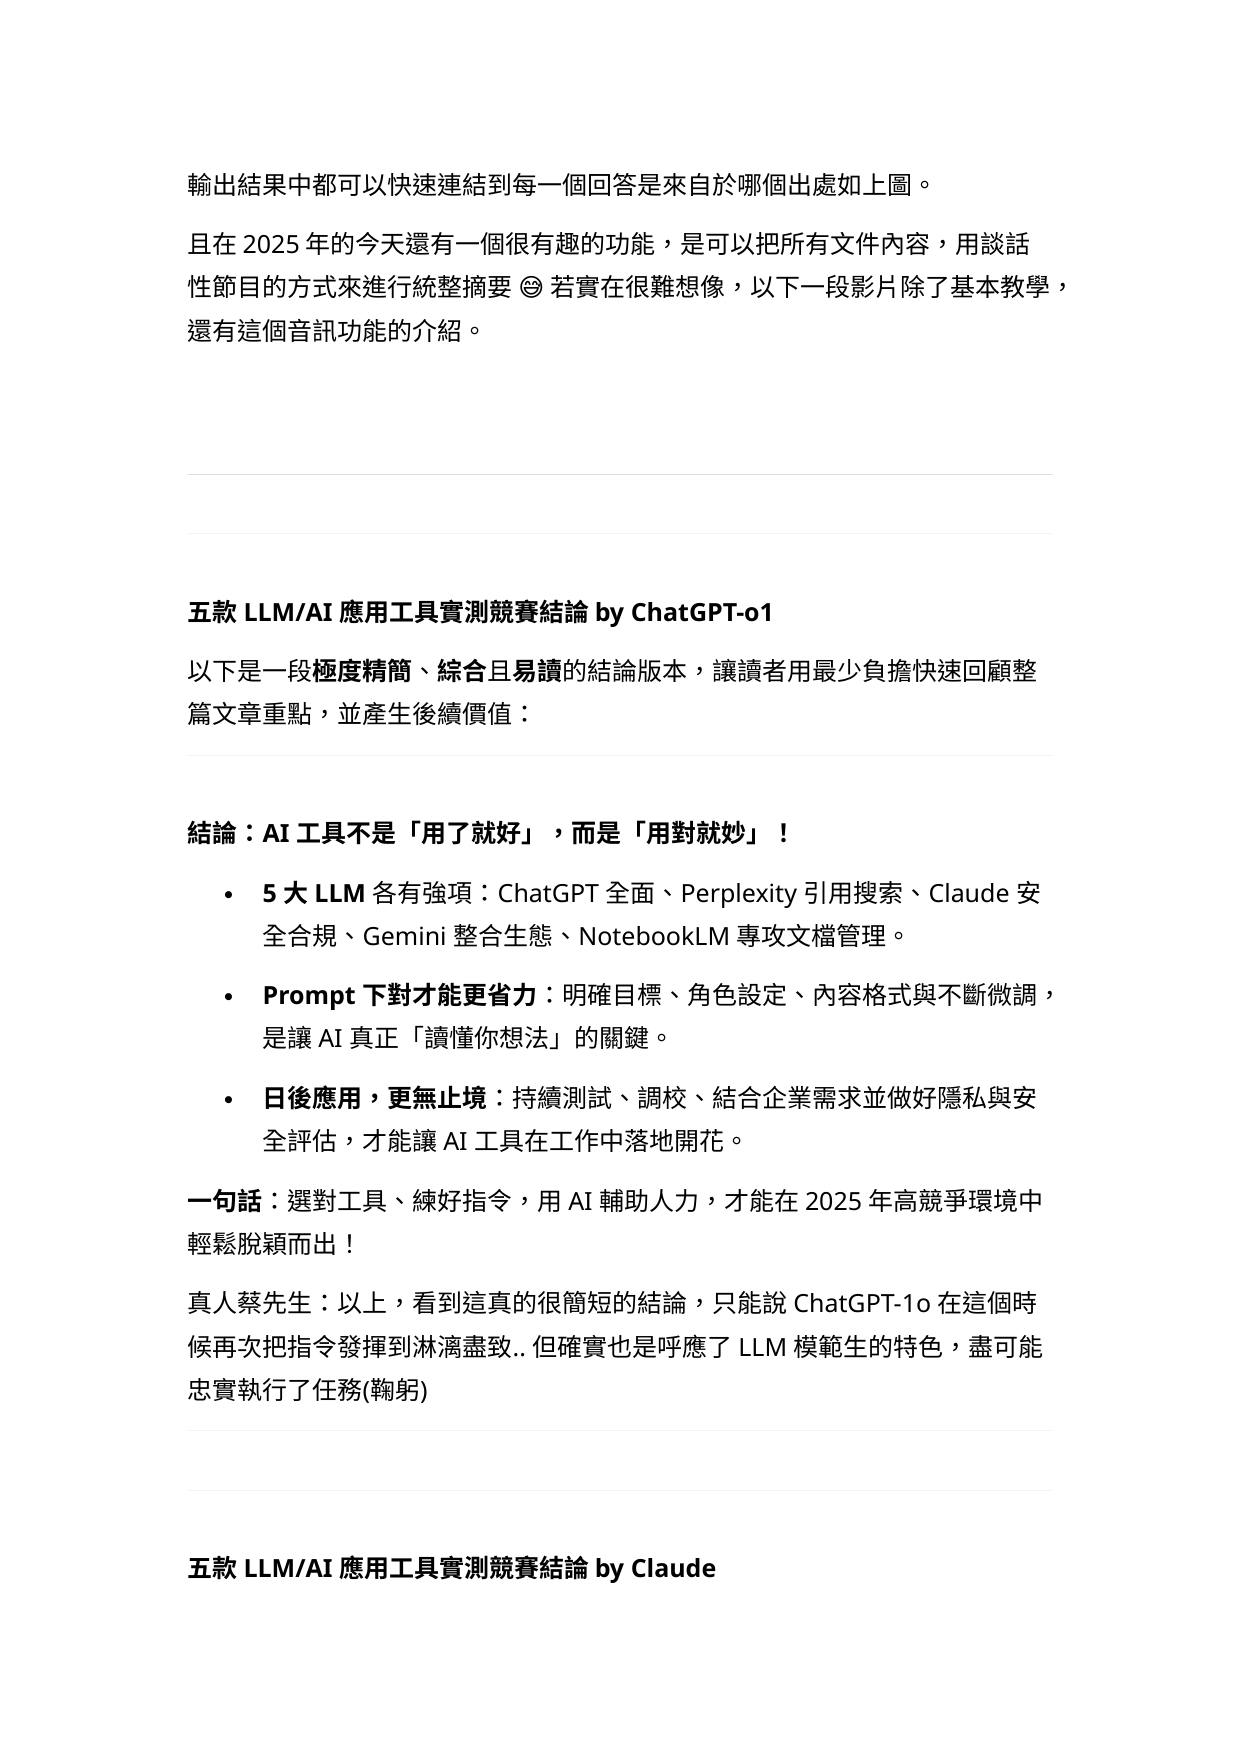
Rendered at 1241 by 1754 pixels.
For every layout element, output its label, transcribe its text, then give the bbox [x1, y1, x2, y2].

text 且在2025年的今天還有一個很有趣的功能，是可以把所有文件內容，用談話性節目的方式來進行統整摘要 😅 若實在很難想像，以下一段影片除了基本教學，還有這個音訊功能的介紹。 [187, 224, 1053, 348]
list 日後應用，更無止境：持續測試、調校、結合企業需求並做好隱私與安全評估，才能讓 AI 工具在工作中落地開花。 [225, 1078, 1053, 1158]
text 五款 LLM/AI 應用工具實測競賽結論 by Claude [187, 1548, 1053, 1585]
list 5 大 LLM 各有強項：ChatGPT 全面、Perplexity 引用搜索、Claude 安全合規、Gemini 整合生態、NotebookLM 專攻文檔管理。 [225, 872, 1053, 953]
list Prompt 下對才能更省力：明確目標、角色設定、內容格式與不斷微調，是讓 AI 真正「讀懂你想法」的關鍵。 [225, 975, 1053, 1056]
text 結論：AI 工具不是「用了就好」，而是「用對就妙」！ [187, 813, 1053, 850]
text 五款 LLM/AI 應用工具實測競賽結論 by ChatGPT-o1 [187, 591, 1053, 629]
text 一句話：選對工具、練好指令，用 AI 輔助人力，才能在 2025 年高競爭環境中輕鬆脫穎而出！ [187, 1181, 1053, 1261]
text 以下是一段極度精簡、綜合且易讀的結論版本，讓讀者用最少負擔快速回顧整篇文章重點，並產生後續價值： [187, 651, 1053, 732]
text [187, 164, 1053, 202]
text 真人蔡先生：以上，看到這真的很簡短的結論，只能說 ChatGPT-1o 在這個時候再次把指令發揮到淋漓盡致.. 但確實也是呼應了 LLM 模範生的特色，盡可能忠實執行了任務(鞠躬) [187, 1283, 1053, 1407]
